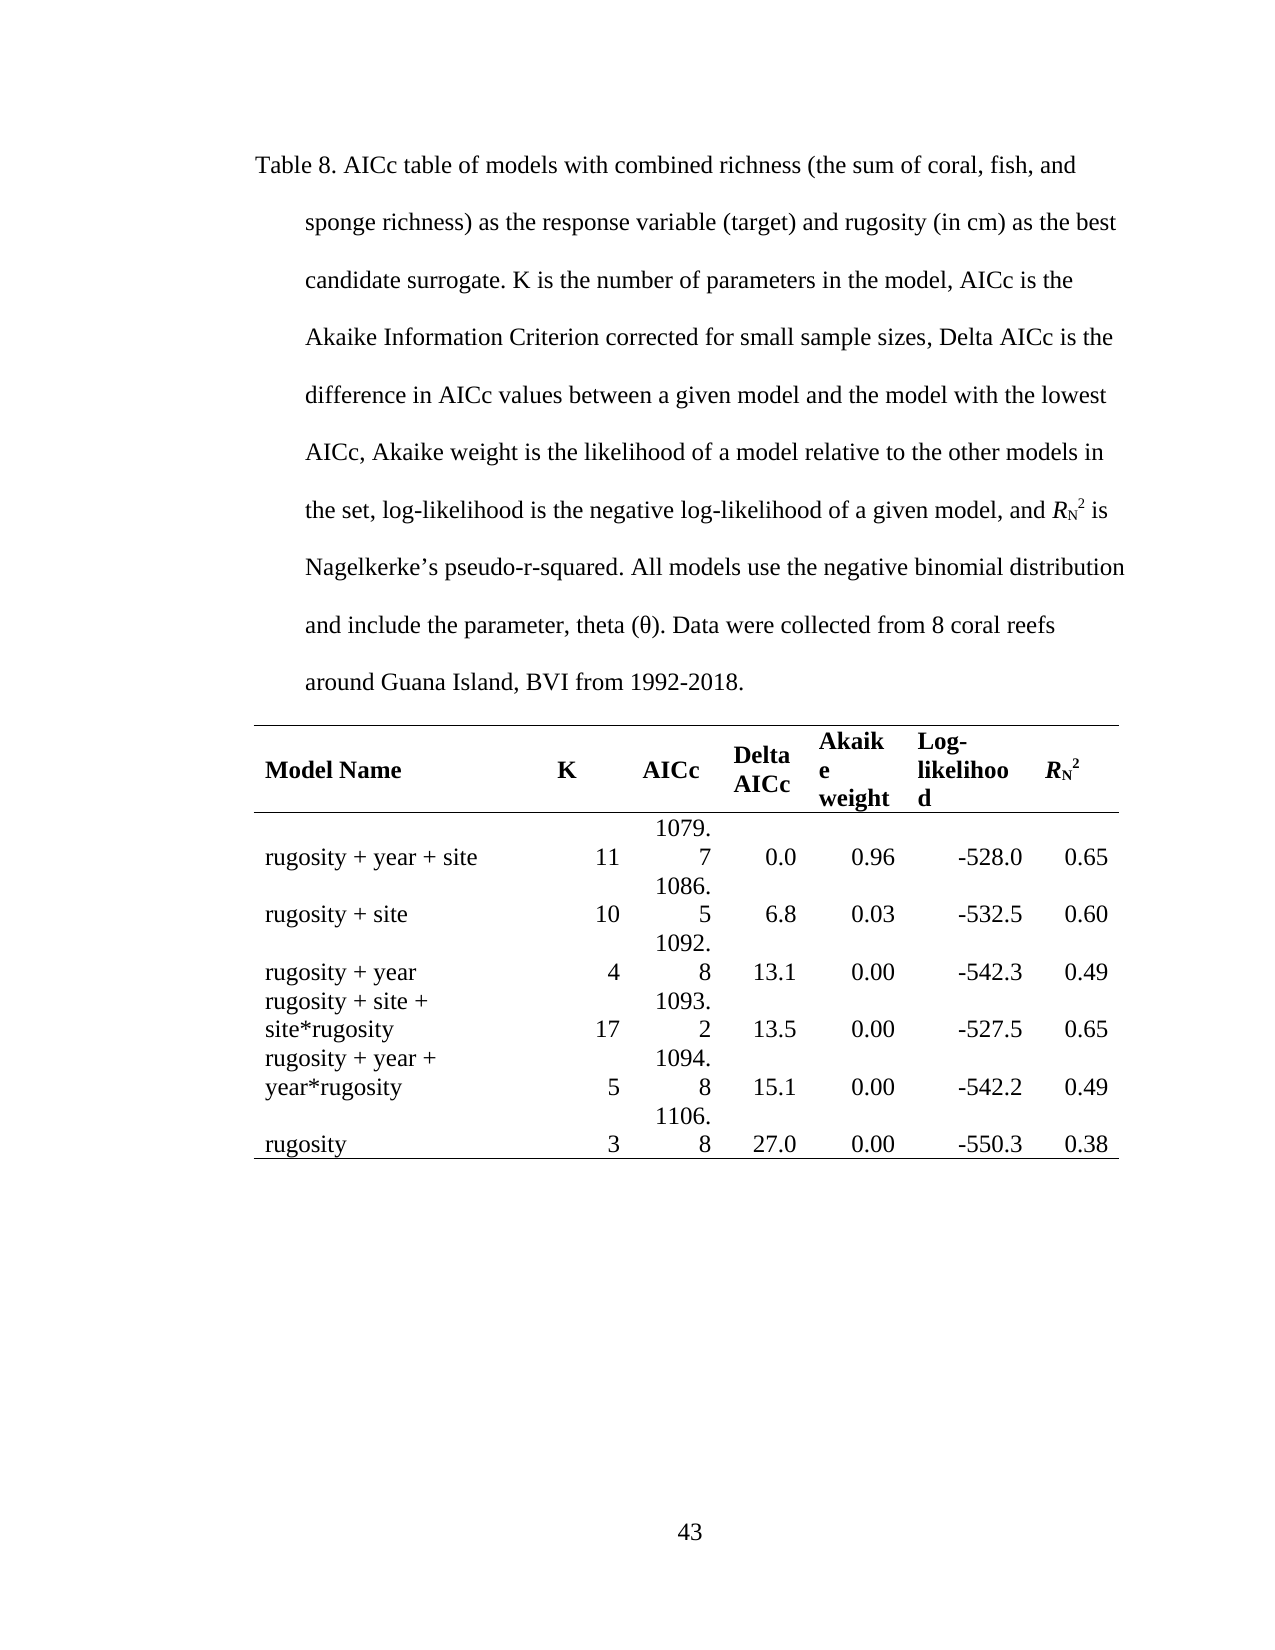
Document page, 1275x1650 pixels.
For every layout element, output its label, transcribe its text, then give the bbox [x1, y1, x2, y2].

table_header AICc [631, 726, 722, 812]
table_header Delta AICc [722, 726, 807, 812]
table_cell 1094.8 [631, 1043, 722, 1101]
table_cell 0.00 [808, 1101, 906, 1158]
table_cell 5 [546, 1043, 631, 1101]
table_cell rugosity + year + year*rugosity [254, 1043, 546, 1101]
table_cell 0.65 [1034, 813, 1119, 871]
table_header RN2 [1034, 726, 1119, 812]
table_cell -550.3 [906, 1101, 1034, 1158]
table_cell 1079.7 [631, 813, 722, 871]
table_cell -528.0 [906, 813, 1034, 871]
table_cell 27.0 [722, 1101, 807, 1158]
table_cell rugosity + site + site*rugosity [254, 986, 546, 1043]
table_cell 1106.8 [631, 1101, 722, 1158]
table_cell 0.96 [808, 813, 906, 871]
table_cell 0.00 [808, 986, 906, 1043]
table_cell 17 [546, 986, 631, 1043]
table_cell 1092.8 [631, 928, 722, 986]
table_cell 15.1 [722, 1043, 807, 1101]
table_cell -542.3 [906, 928, 1034, 986]
table_header Log-likelihood [906, 726, 1034, 812]
table_header K [546, 726, 631, 812]
table_cell rugosity + site [254, 871, 546, 928]
table_cell 0.60 [1034, 871, 1119, 928]
table_cell rugosity + year [254, 928, 546, 986]
table_cell 10 [546, 871, 631, 928]
table_cell 0.03 [808, 871, 906, 928]
table_cell 0.65 [1034, 986, 1119, 1043]
table_cell -527.5 [906, 986, 1034, 1043]
table_cell rugosity [254, 1101, 546, 1158]
table_cell 13.1 [722, 928, 807, 986]
table_header Model Name [254, 726, 546, 812]
table_cell 1086.5 [631, 871, 722, 928]
table_cell 0.38 [1034, 1101, 1119, 1158]
table_cell 0.49 [1034, 928, 1119, 986]
subtitle Table 8. AICc table of models with combined richness (the sum of coral, fish, and sponge richness) as the response variable (target) and rugosity (in cm) as the best candidate surrogate. K is the number of parameters in the model, AICc is the Akaike Information Criterion corrected for small sample sizes, Delta AICc is the difference in AICc values between a given model and the model with the lowest AICc, Akaike weight is the likelihood of a model relative to the other models in the set, log-likelihood is the negative log-likelihood of a given model, and RN2 is Nagelkerke’s pseudo-r-squared. All models use the negative binomial distribution and include the parameter, theta (θ). Data were collected from 8 coral reefs around Guana Island, BVI from 1992-2018. [255, 150, 1125, 696]
table_cell 6.8 [722, 871, 807, 928]
table_cell 0.0 [722, 813, 807, 871]
table_cell rugosity + year + site [254, 813, 546, 871]
table_cell 0.00 [808, 928, 906, 986]
table_cell 3 [546, 1101, 631, 1158]
table_cell 11 [546, 813, 631, 871]
table_cell 0.00 [808, 1043, 906, 1101]
table_cell 0.49 [1034, 1043, 1119, 1101]
table_cell 1093.2 [631, 986, 722, 1043]
table_header Akaike weight [808, 726, 906, 812]
table_cell 13.5 [722, 986, 807, 1043]
table_cell -542.2 [906, 1043, 1034, 1101]
table_cell 4 [546, 928, 631, 986]
table_cell -532.5 [906, 871, 1034, 928]
